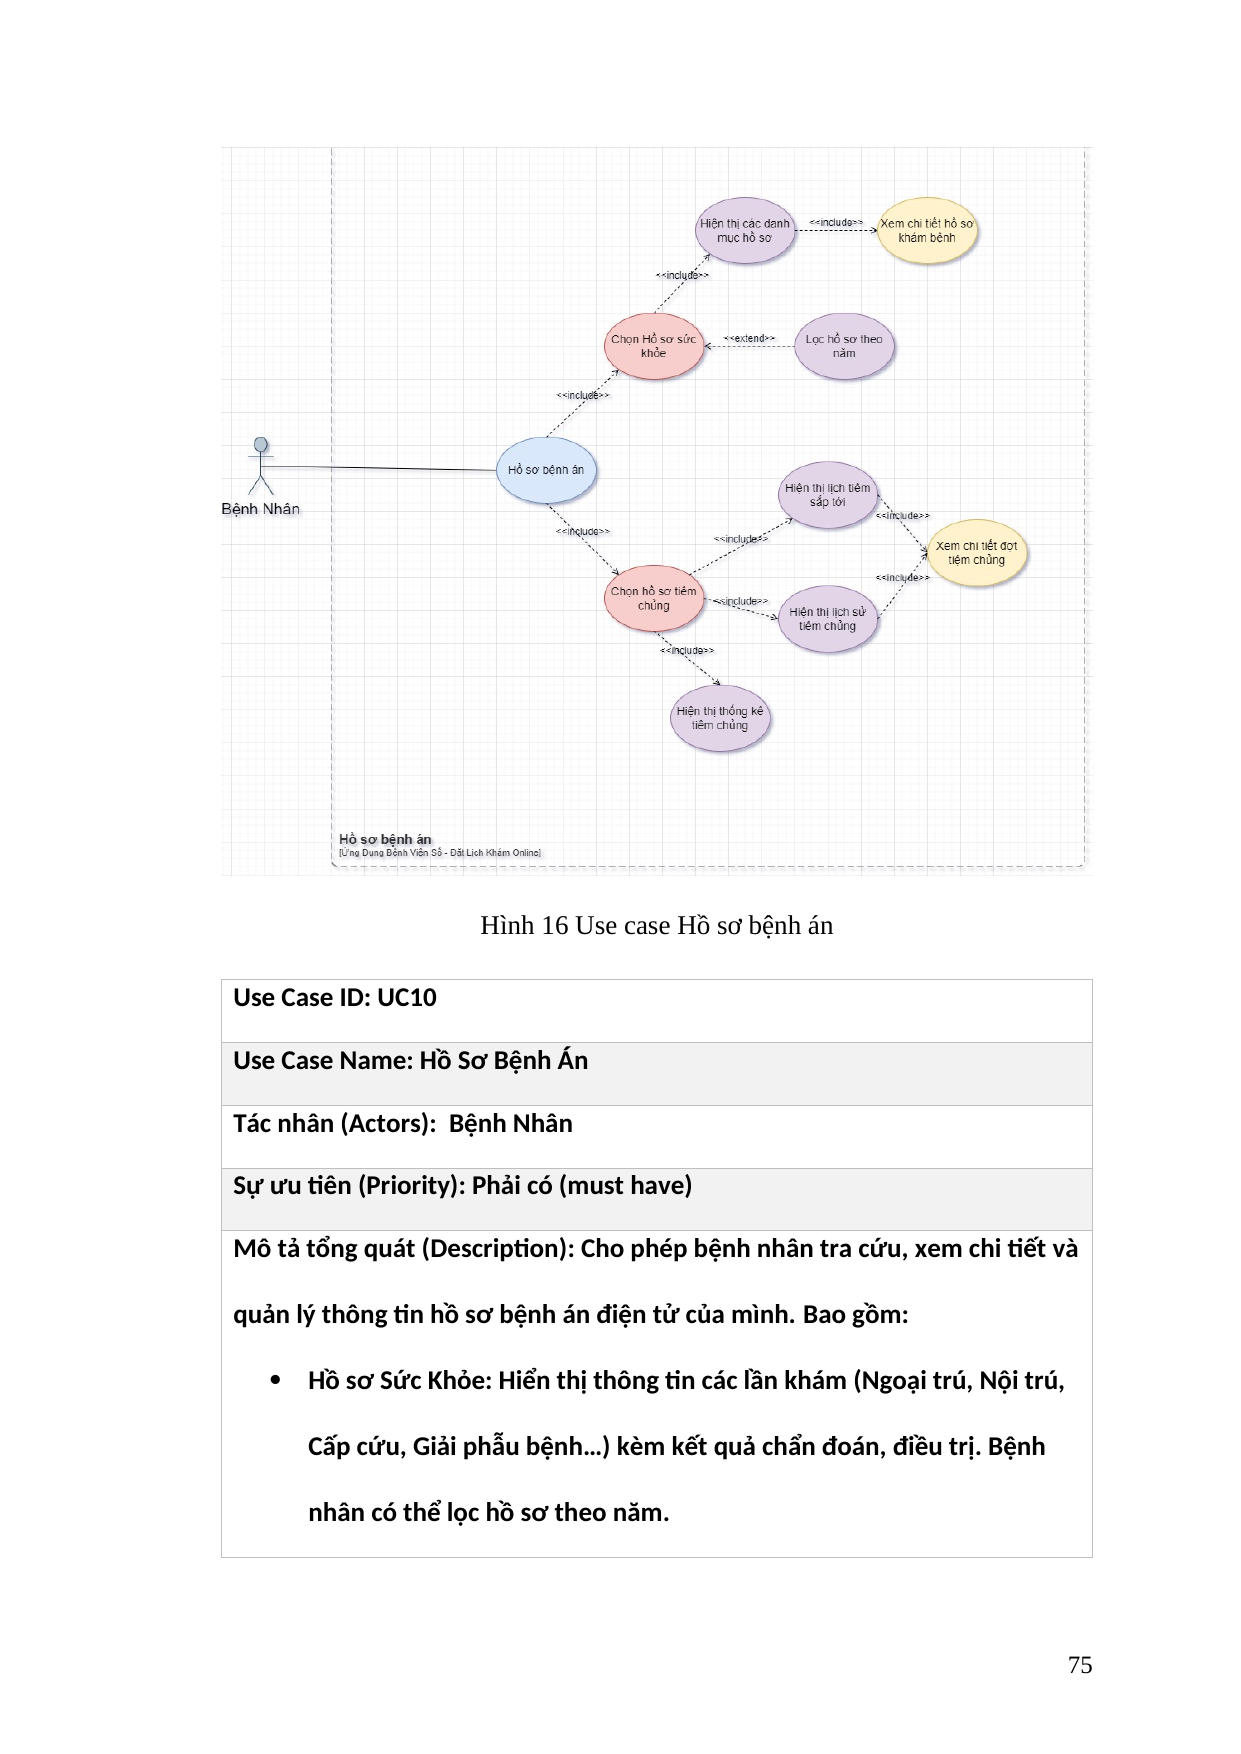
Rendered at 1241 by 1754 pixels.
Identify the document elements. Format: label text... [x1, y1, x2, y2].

text Hình 16 Use case Hồ sơ bệnh án [221, 909, 1092, 940]
table_cell Tác nhân (Actors): Bệnh Nhân [222, 1106, 1092, 1167]
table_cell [222, 1231, 1092, 1557]
picture [221, 147, 1094, 876]
table_cell Sự ưu tiên (Priority): Phải có (must have) [222, 1169, 1092, 1230]
table_cell Use Case Name: Hồ Sơ Bệnh Án [222, 1043, 1092, 1105]
table_header Use Case ID: UC10 [222, 980, 1092, 1042]
